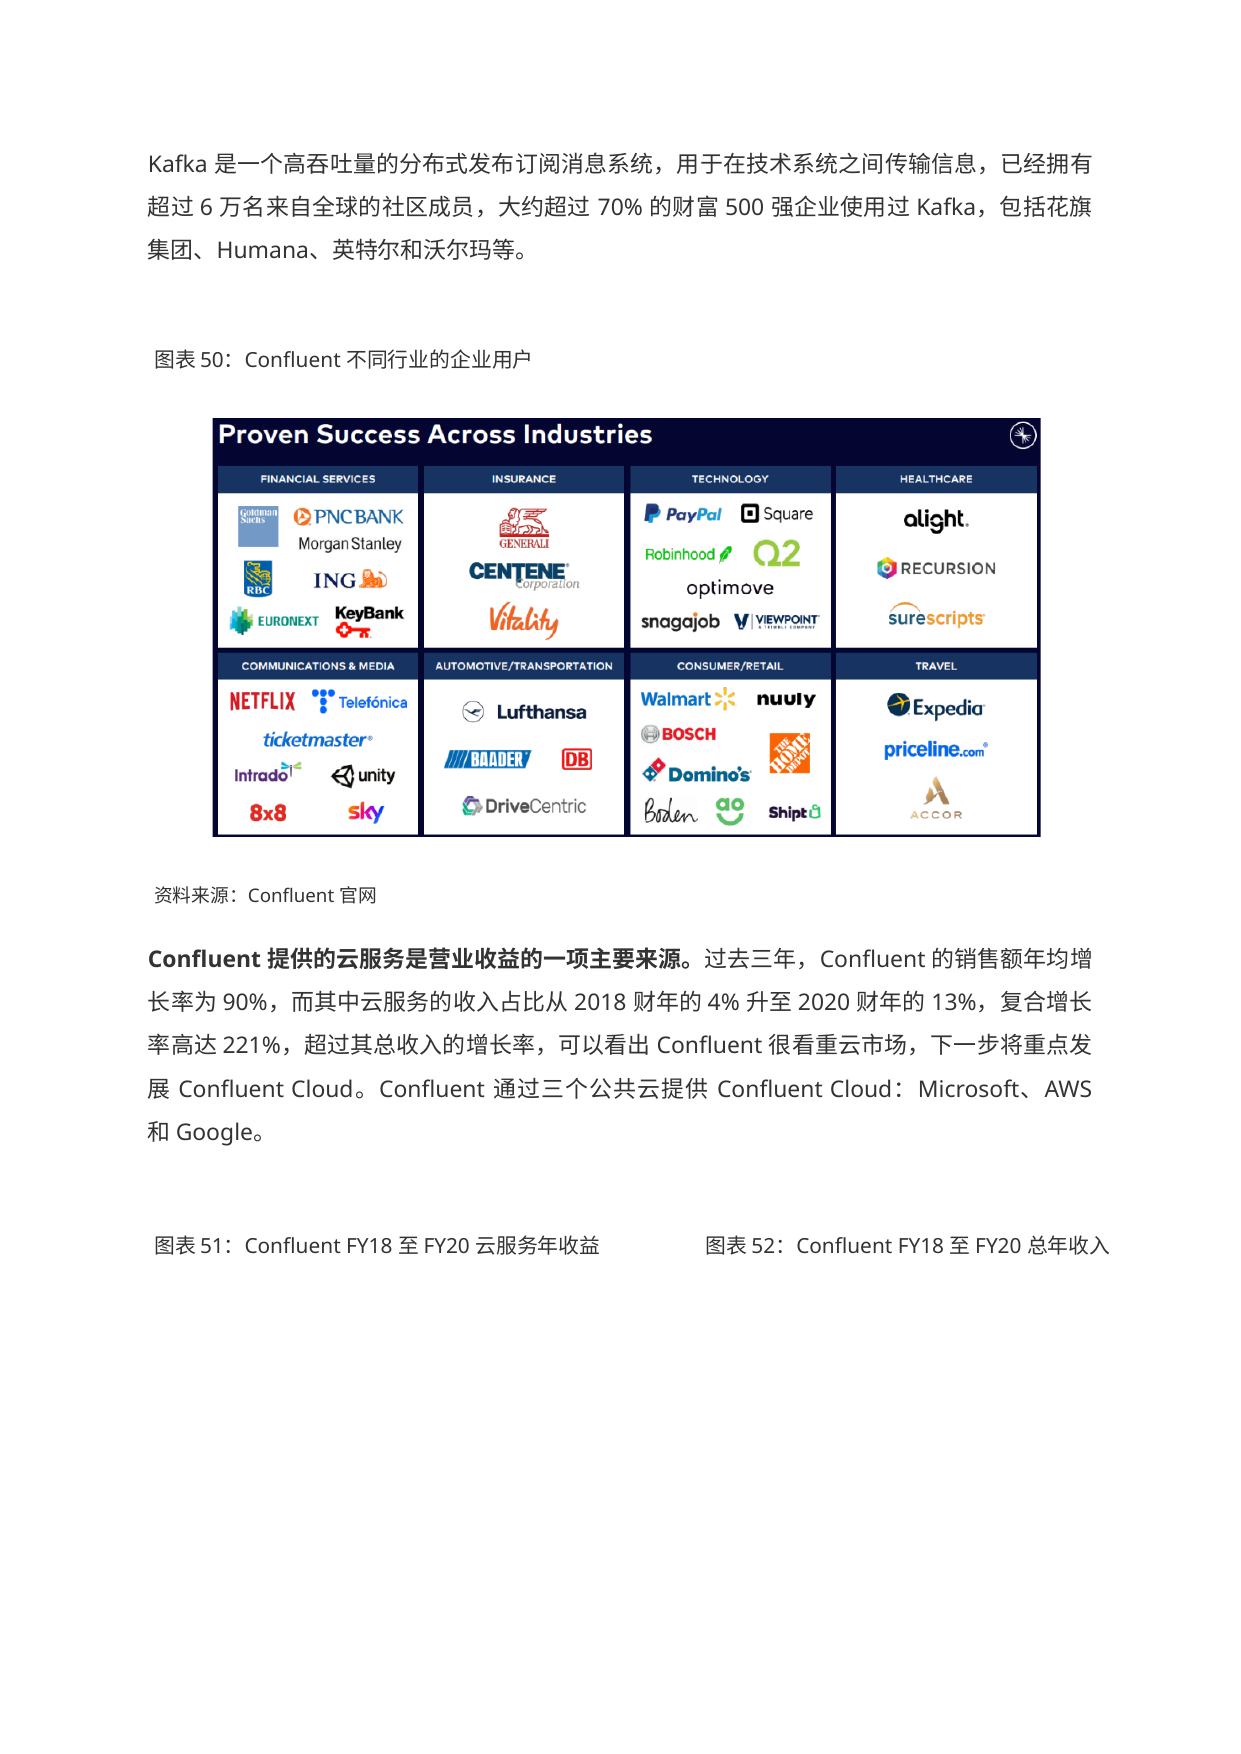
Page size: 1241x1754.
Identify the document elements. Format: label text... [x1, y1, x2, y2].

picture [212, 418, 1041, 837]
table_header 图表51：Confluent FY18 至 FY20 云服务年收益 [148, 1210, 699, 1286]
table_header 图表52：Confluent FY18 至 FY20 总年收入 [699, 1210, 1176, 1286]
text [148, 146, 1093, 266]
table_cell [148, 400, 1130, 862]
table_header 图表50：Confluent 不同行业的企业用户 [148, 325, 1130, 400]
text Confluent 提供的云服务是营业收益的一项主要来源。过去三年，Confluent 的销售额年均增长率为 90%，而其中云服务的收入占比从 2018 财年的 4% 升至 2020 财年的 13%，复合增长率高达 221%，超过其总收入的增长率，可以看出 Confluent 很看重云市场，下一步将重点发展 Confluent Cloud。Confluent 通过三个公共云提供 Confluent Cloud：Microsoft、AWS 和 Google。 [148, 941, 1093, 1147]
table_cell 资料来源：Confluent 官网 [148, 863, 1130, 934]
